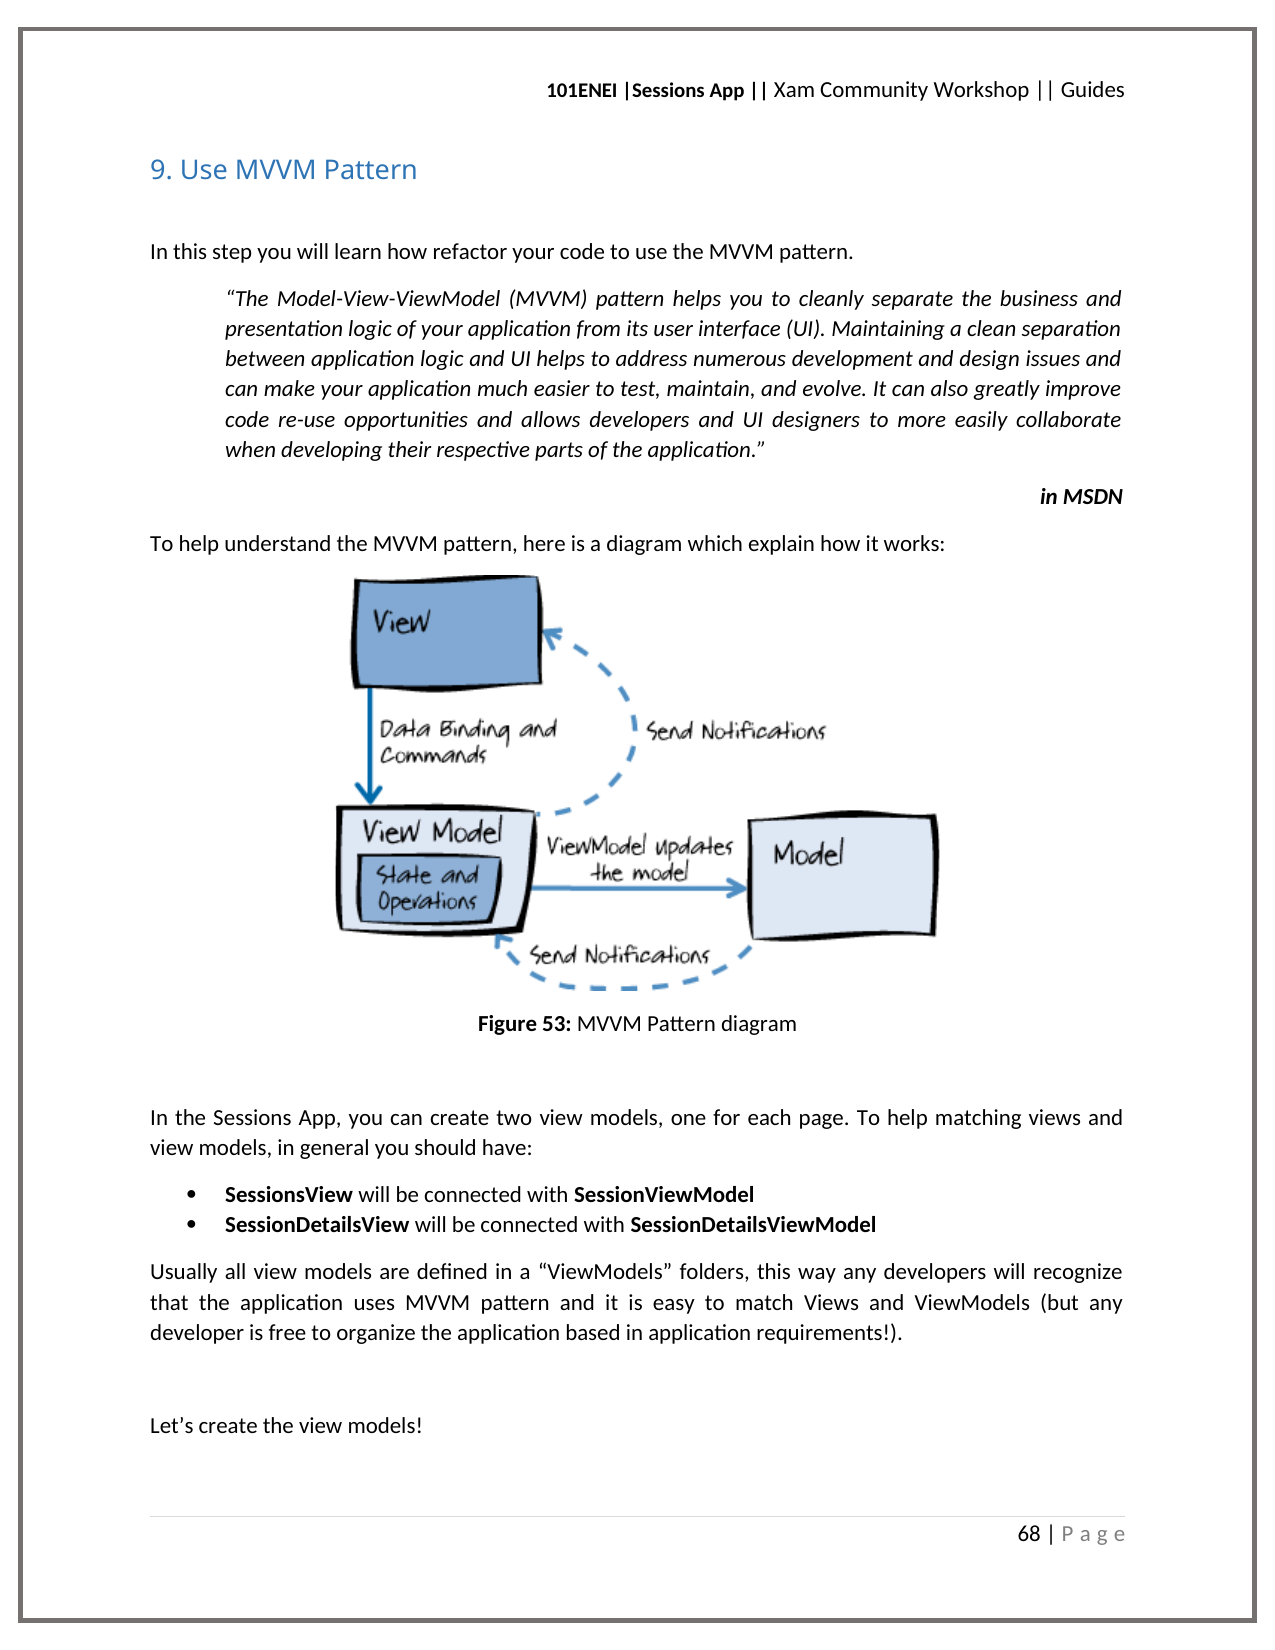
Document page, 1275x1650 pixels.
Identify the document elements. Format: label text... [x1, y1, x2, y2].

list SessionDetailsView will be connected with SessionDetailsViewModel [187, 1211, 1125, 1238]
picture [335, 575, 940, 991]
text “The Model-View-ViewModel (MVVM) pattern helps you to cleanly separate the business and presentation logic of your application from its user interface (UI). Maintaining a clean separation between application logic and UI helps to address numerous development and design issues and can make your application much easier to test, maintain, and evolve. It can also greatly improve code re-use opportunities and allows developers and UI designers to more easily collaborate when developing their respective parts of the application.” [225, 284, 1125, 463]
text To help understand the MVVM pattern, here is a diagram which explain how it works: [150, 529, 1125, 557]
subtitle 9. Use MVVM Pattern [150, 150, 1125, 187]
text in MSDN [225, 482, 1125, 510]
text In the Sessions App, you can create two view models, one for each page. To help matching views and view models, in general you should have: [150, 1103, 1125, 1161]
text In this step you will learn how refactor your code to use the MVVM pattern. [150, 237, 1125, 265]
text Let’s create the view models! [150, 1412, 1125, 1439]
list SessionsView will be connected with SessionViewModel [187, 1180, 1125, 1208]
text Figure 53: MVVM Pattern diagram [150, 1009, 1125, 1037]
text Usually all view models are defined in a “ViewModels” folders, this way any developers will recognize that the application uses MVVM pattern and it is easy to match Views and ViewModels (but any developer is free to organize the application based in application requirements!). [150, 1257, 1125, 1346]
